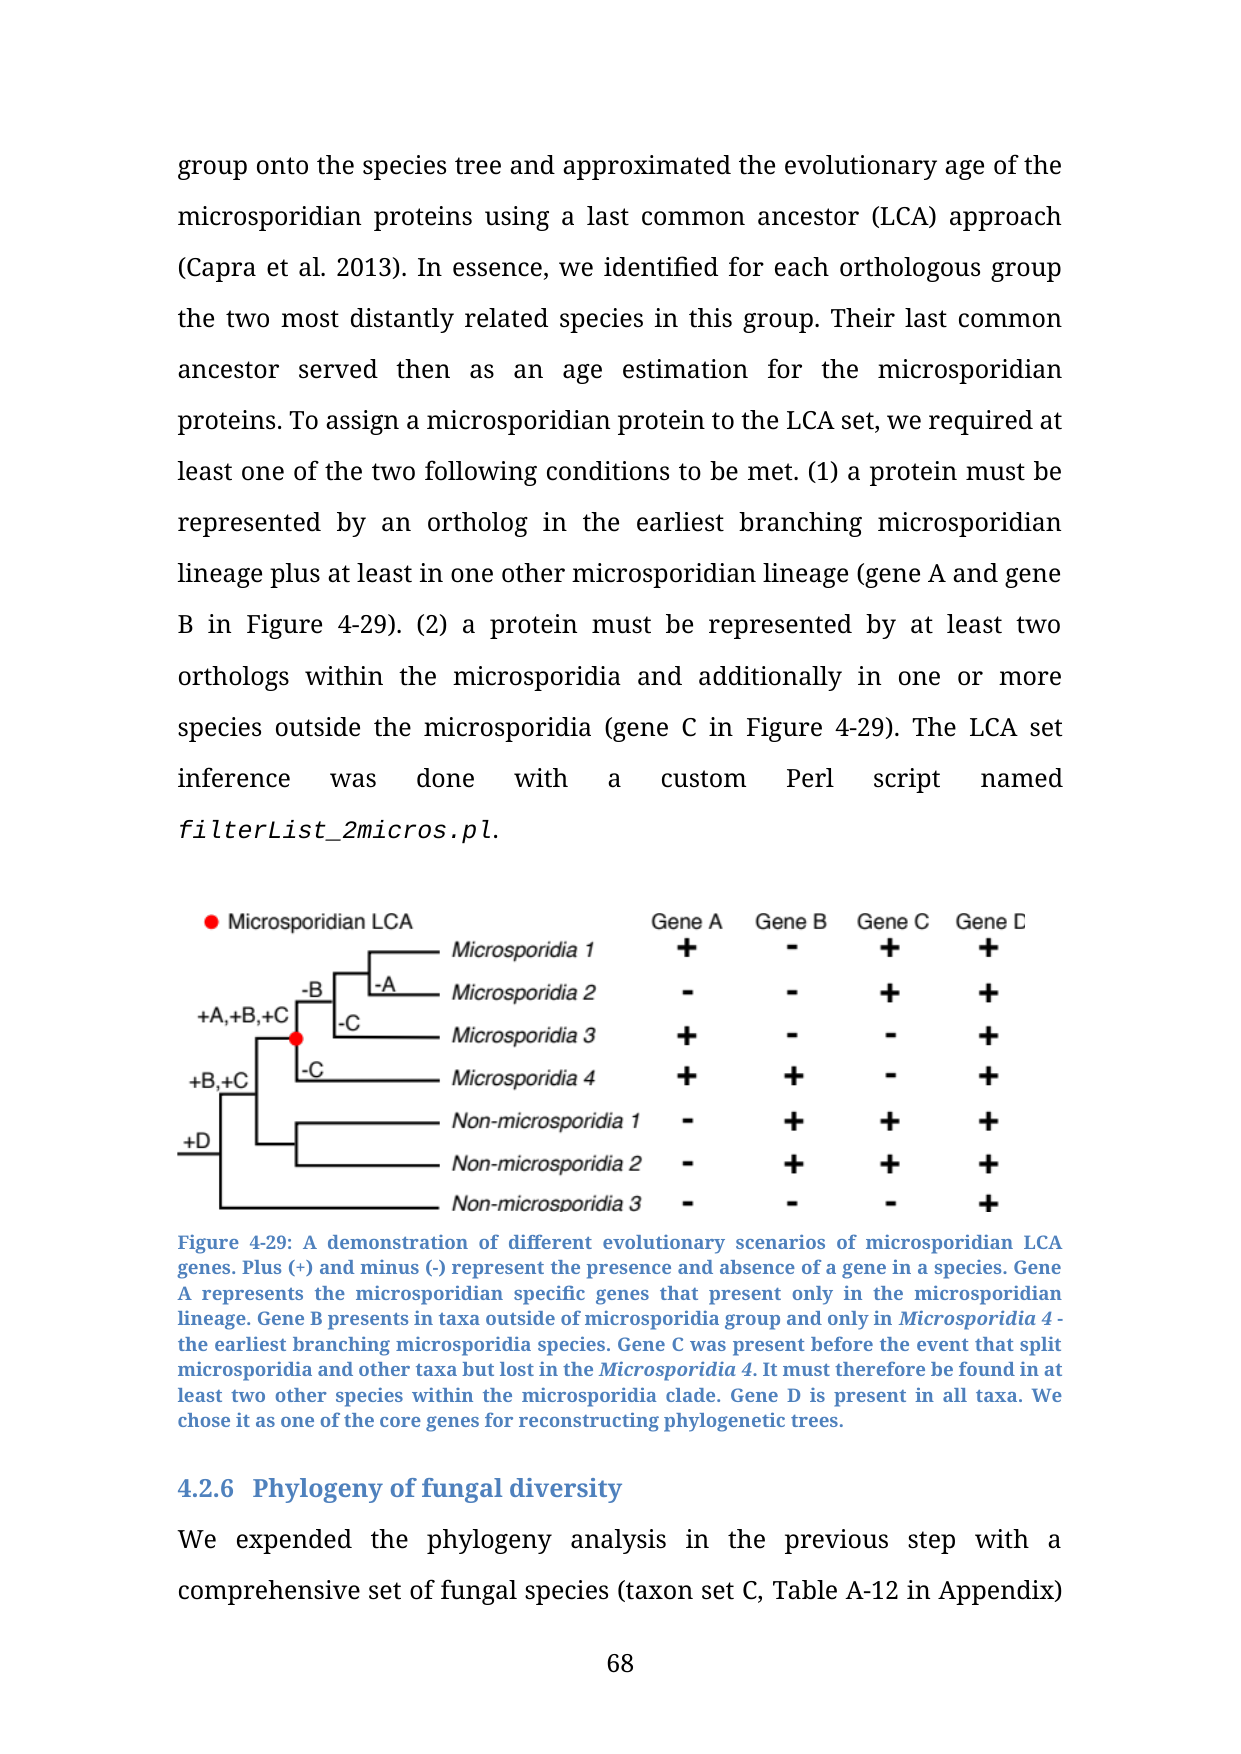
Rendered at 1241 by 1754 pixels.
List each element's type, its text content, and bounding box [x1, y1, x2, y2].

subtitle Phylogeny of fungal diversity [177, 1471, 1063, 1505]
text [177, 1522, 1063, 1607]
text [177, 148, 1063, 846]
